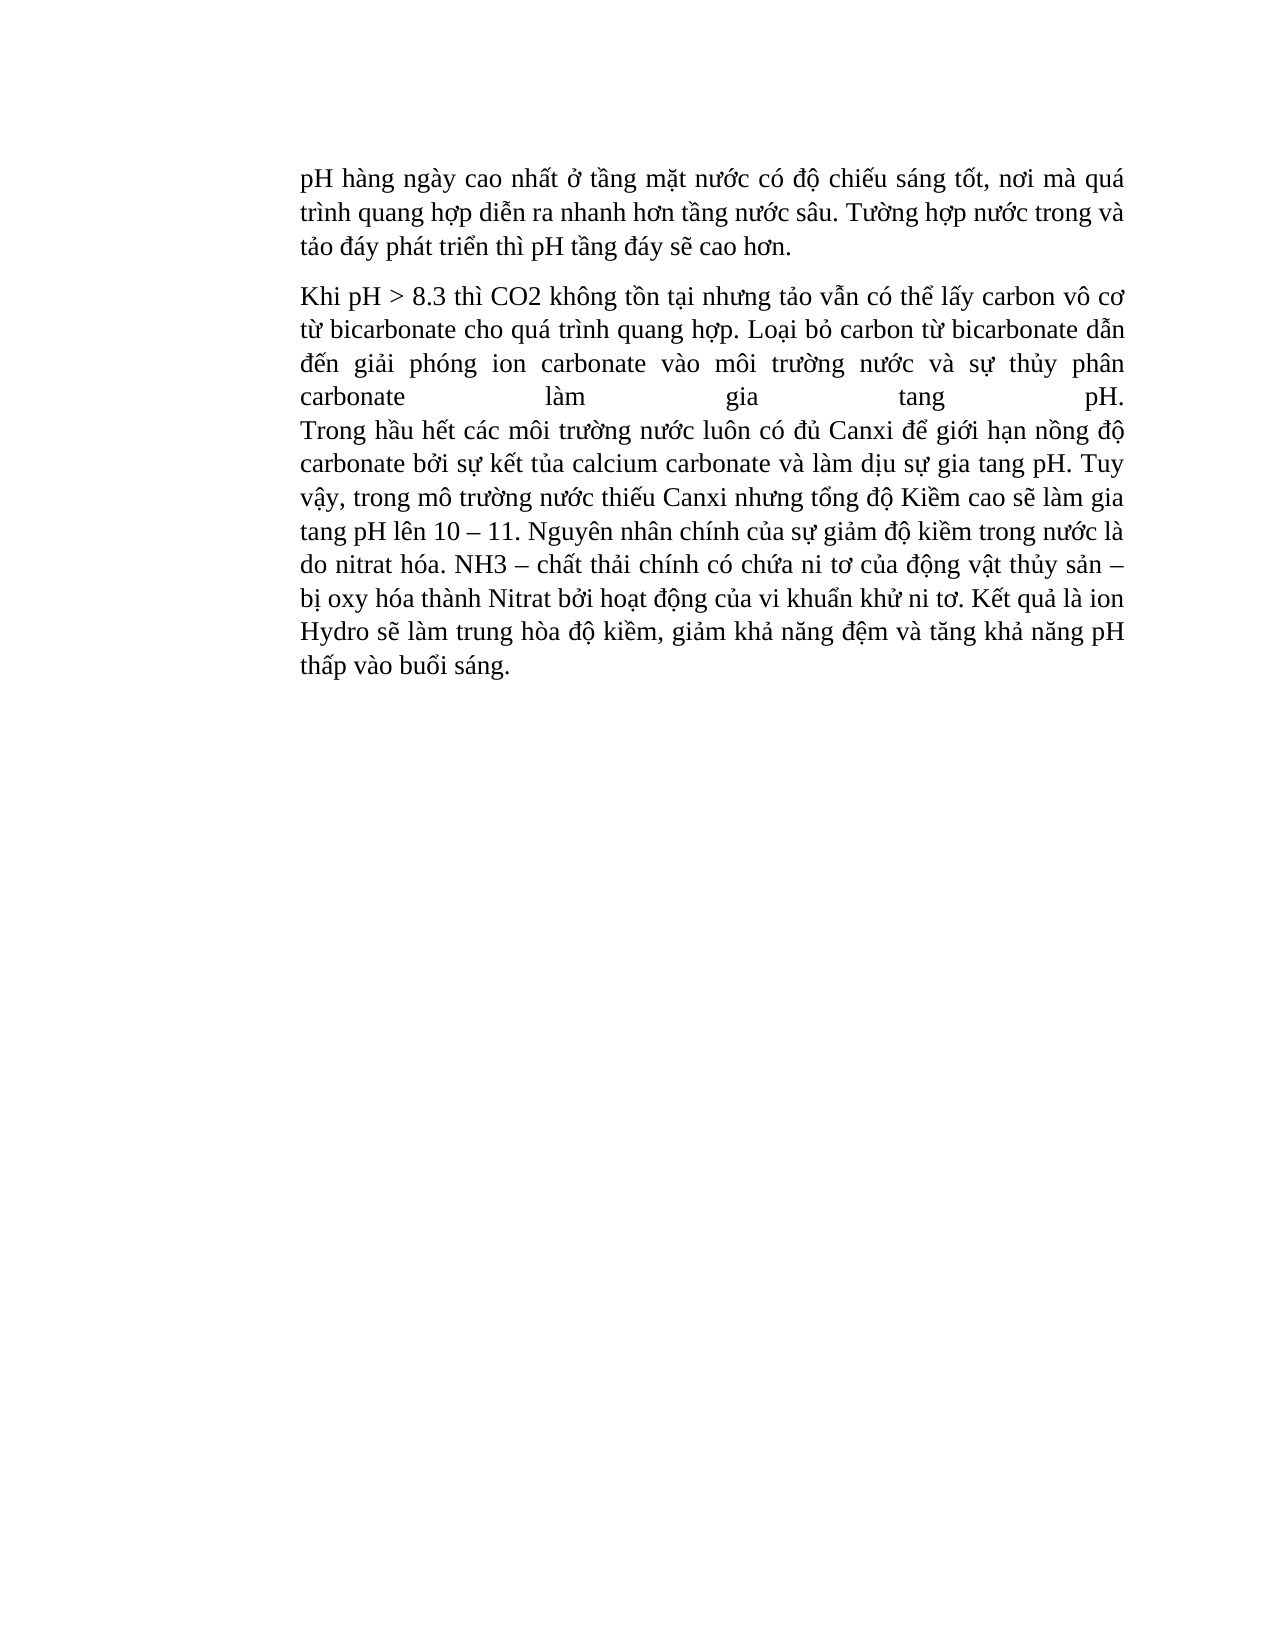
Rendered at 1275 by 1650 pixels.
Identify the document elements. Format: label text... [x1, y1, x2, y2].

text Khi pH > 8.3 thì CO2 không tồn tại nhưng tảo vẫn có thể lấy carbon vô cơ từ bicarbonate cho quá trình quang hợp. Loại bỏ carbon từ bicarbonate dẫn đến giải phóng ion carbonate vào môi trường nước và sự thủy phân carbonate làm gia tang pH. Trong hầu hết các môi trường nước luôn có đủ Canxi để giới hạn nồng độ carbonate bởi sự kết tủa calcium carbonate và làm dịu sự gia tang pH. Tuy vậy, trong mô trường nước thiếu Canxi nhưng tổng độ Kiềm cao sẽ làm gia tang pH lên 10 – 11. Nguyên nhân chính của sự giảm độ kiềm trong nước là do nitrat hóa. NH3 – chất thải chính có chứa ni tơ của động vật thủy sản – bị oxy hóa thành Nitrat bởi hoạt động của vi khuẩn khử ni tơ. Kết quả là ion Hydro sẽ làm trung hòa độ kiềm, giảm khả năng đệm và tăng khả năng pH thấp vào buổi sáng. [300, 280, 1125, 680]
text pH hàng ngày cao nhất ở tầng mặt nước có độ chiếu sáng tốt, nơi mà quá trình quang hợp diễn ra nhanh hơn tầng nước sâu. Tường hợp nước trong và tảo đáy phát triển thì pH tầng đáy sẽ cao hơn. [300, 162, 1125, 261]
